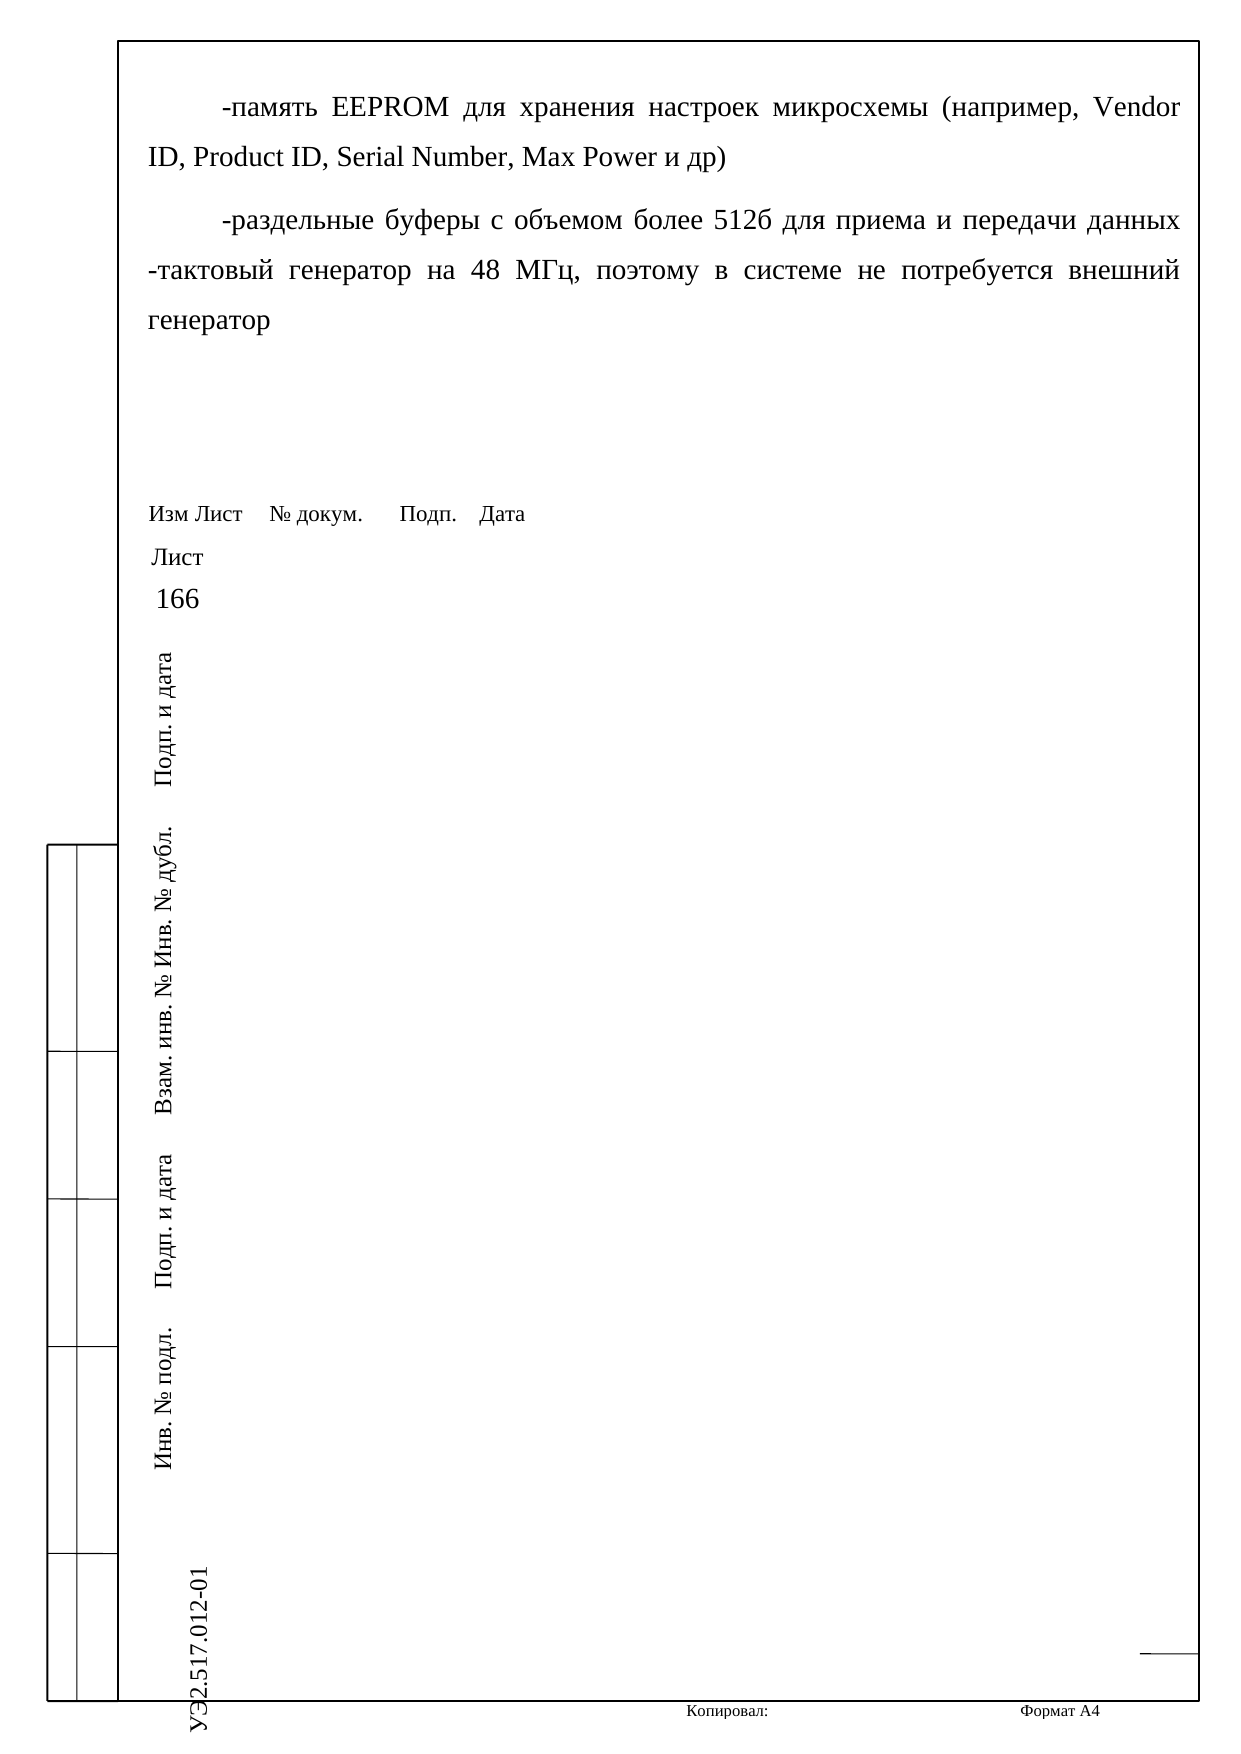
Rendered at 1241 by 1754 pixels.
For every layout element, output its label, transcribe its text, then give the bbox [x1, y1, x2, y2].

text -память EEPROM для хранения настроек микросхемы (например, Vendor ID, Product ID, Serial Number, Max Power и др) [148, 89, 1181, 172]
text -раздельные буферы с объемом более 512б для приема и передачи данных -тактовый генератор на 48 МГц, поэтому в системе не потребуется внешний генератор [148, 202, 1181, 336]
